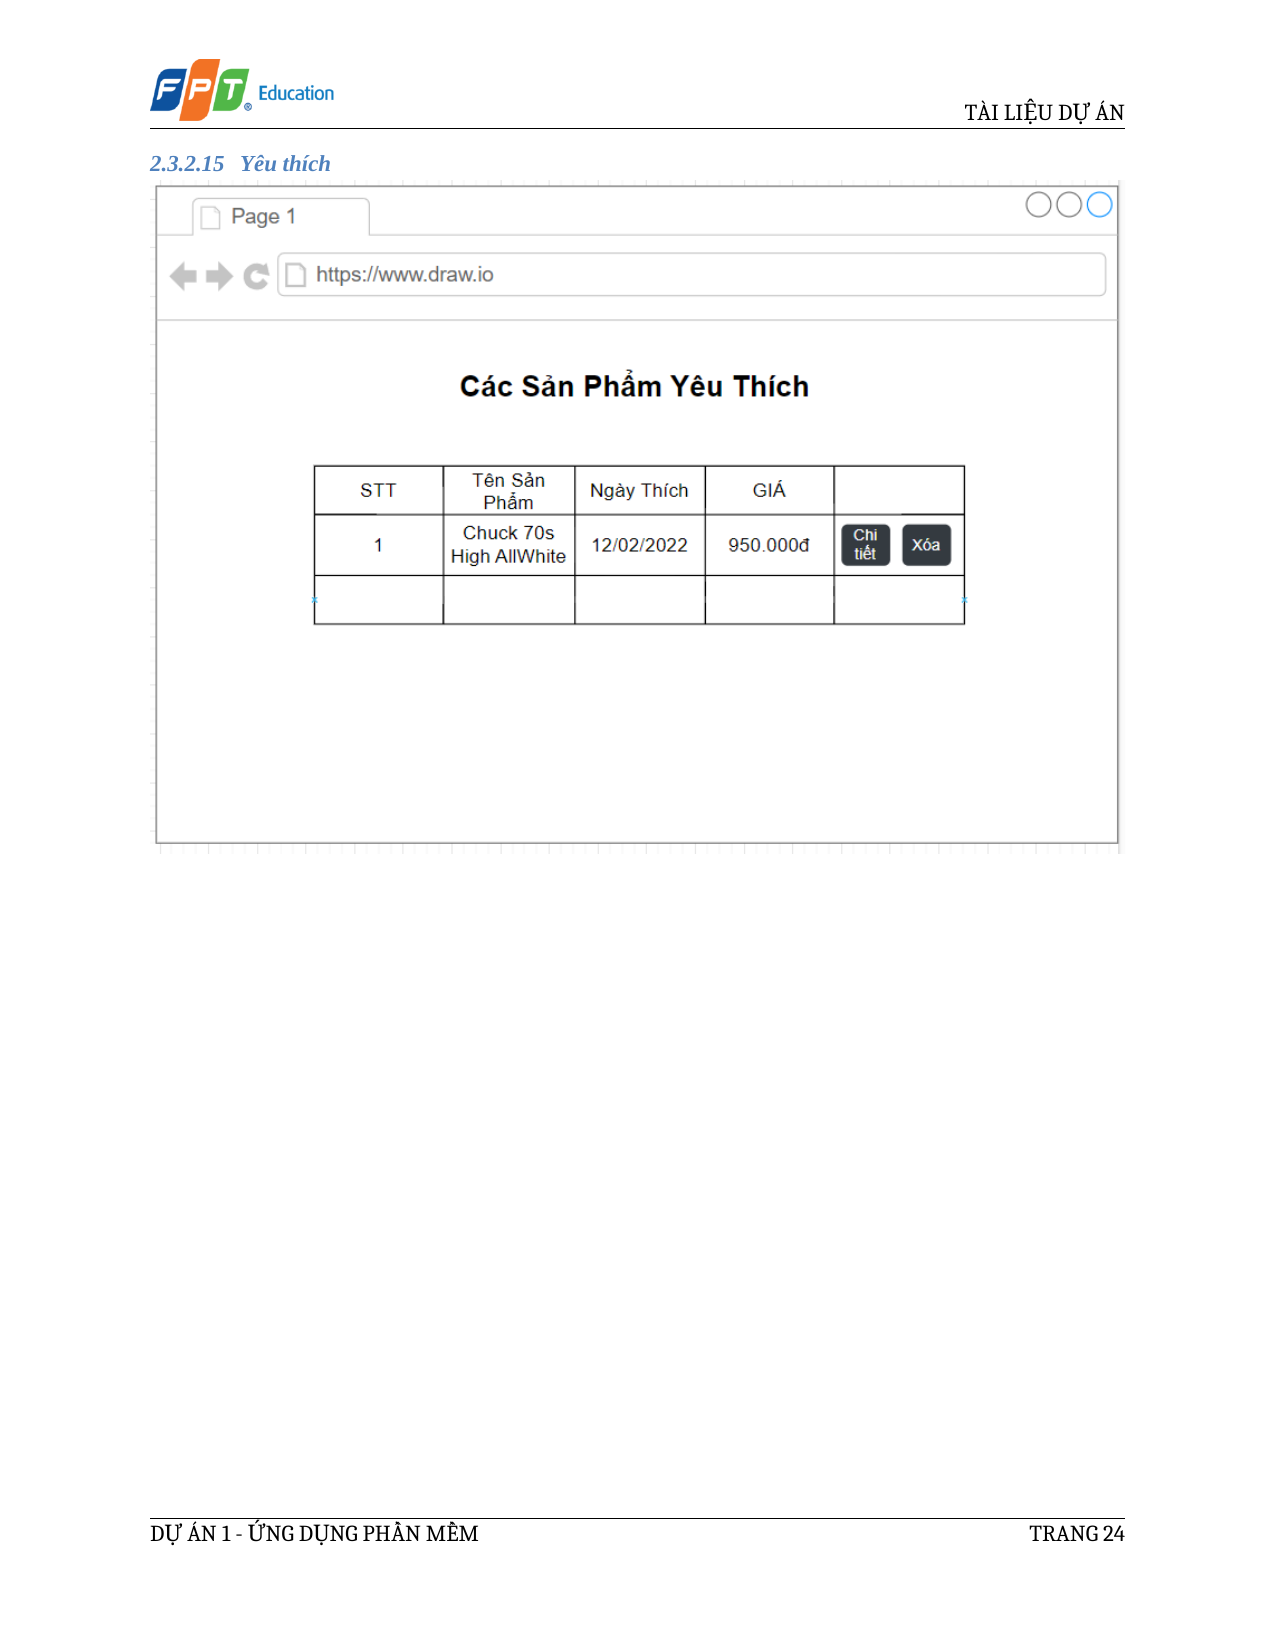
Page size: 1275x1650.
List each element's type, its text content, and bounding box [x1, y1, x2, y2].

subtitle Yêu thích [150, 150, 1125, 176]
picture [150, 59, 336, 121]
picture [150, 180, 1125, 854]
